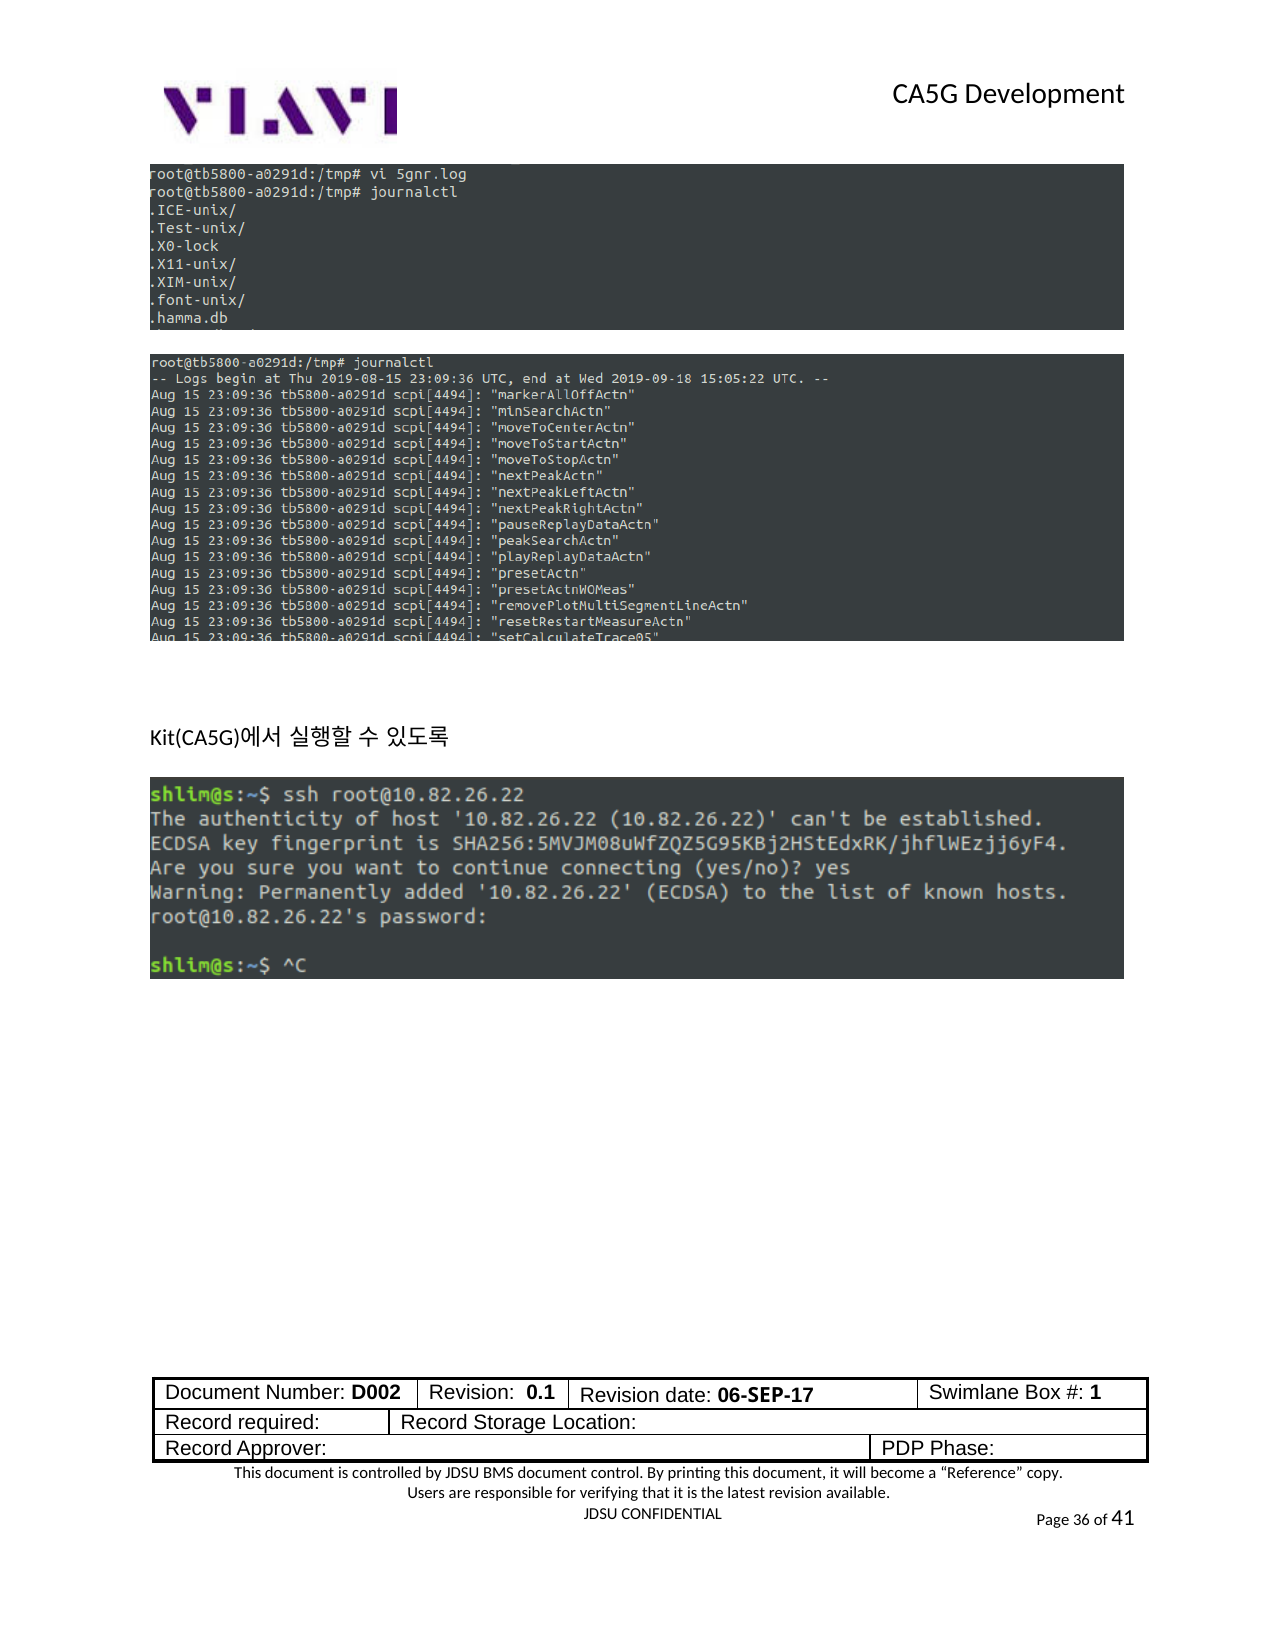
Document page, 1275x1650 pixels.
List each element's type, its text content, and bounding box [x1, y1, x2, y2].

picture [150, 354, 1124, 641]
picture [150, 164, 1124, 330]
picture [150, 777, 1124, 979]
picture [162, 68, 397, 146]
text Kit(CA5G)에서 실행할 수 있도록 [150, 719, 1125, 752]
